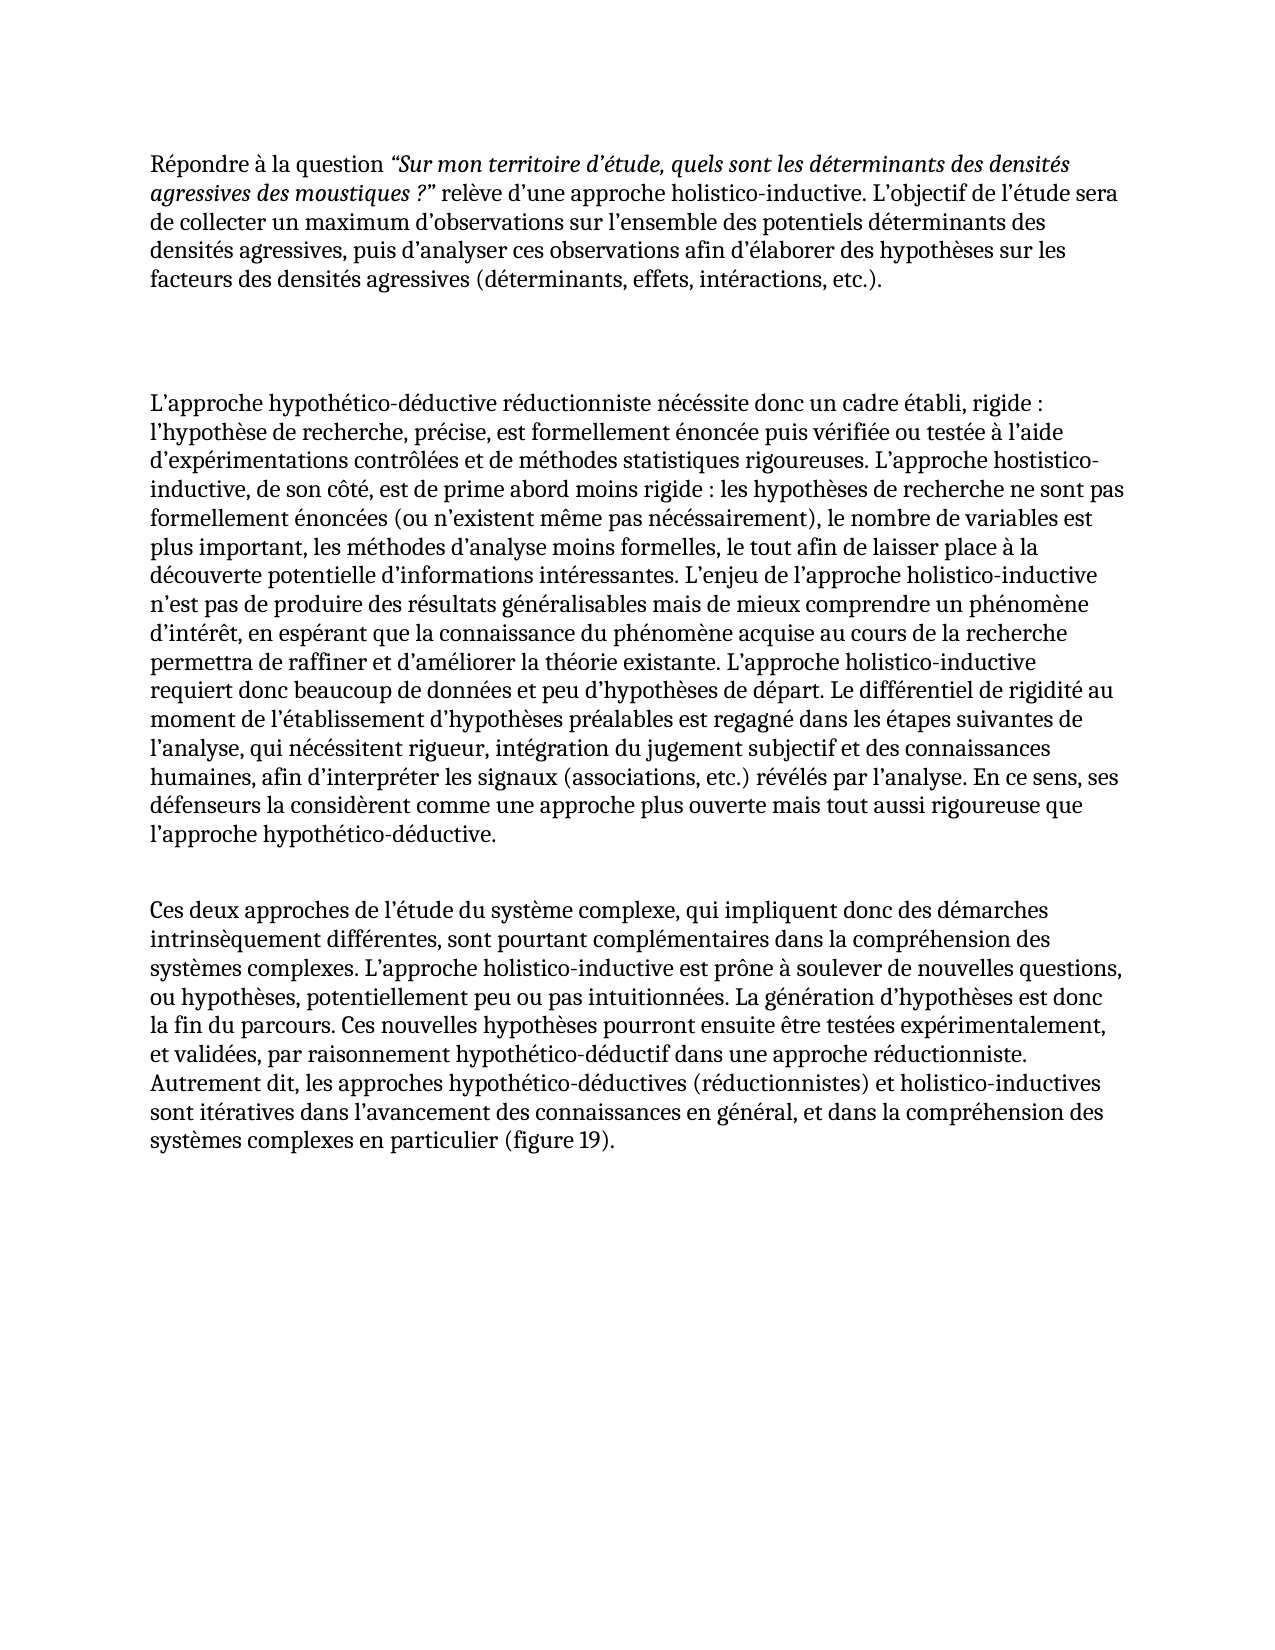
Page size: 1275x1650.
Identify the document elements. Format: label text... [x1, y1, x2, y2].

text Répondre à la question “Sur mon territoire d’étude, quels sont les déterminants des densités agressives des moustiques ?” relève d’une approche holistico-inductive. L’objectif de l’étude sera de collecter un maximum d’observations sur l’ensemble des potentiels déterminants des densités agressives, puis d’analyser ces observations afin d’élaborer des hypothèses sur les facteurs des densités agressives (déterminants, effets, intéractions, etc.). [150, 150, 1125, 294]
text Ces deux approches de l’étude du système complexe, qui impliquent donc des démarches intrinsèquement différentes, sont pourtant complémentaires dans la compréhension des systèmes complexes. L’approche holistico-inductive est prône à soulever de nouvelles questions, ou hypothèses, potentiellement peu ou pas intuitionnées. La génération d’hypothèses est donc la fin du parcours. Ces nouvelles hypothèses pourront ensuite être testées expérimentalement, et validées, par raisonnement hypothético-déductif dans une approche réductionniste. Autrement dit, les approches hypothético-déductives (réductionnistes) et holistico-inductives sont itératives dans l’avancement des connaissances en général, et dans la compréhension des systèmes complexes en particulier (figure 19). [150, 896, 1125, 1184]
text L’approche hypothético-déductive réductionniste nécéssite donc un cadre établi, rigide : l’hypothèse de recherche, précise, est formellement énoncée puis vérifiée ou testée à l’aide d’expérimentations contrôlées et de méthodes statistiques rigoureuses. L’approche hostistico-inductive, de son côté, est de prime abord moins rigide : les hypothèses de recherche ne sont pas formellement énoncées (ou n’existent même pas nécéssairement), le nombre de variables est plus important, les méthodes d’analyse moins formelles, le tout afin de laisser place à la découverte potentielle d’informations intéressantes. L’enjeu de l’approche holistico-inductive n’est pas de produire des résultats généralisables mais de mieux comprendre un phénomène d’intérêt, en espérant que la connaissance du phénomène acquise au cours de la recherche permettra de raffiner et d’améliorer la théorie existante. L’approche holistico-inductive requiert donc beaucoup de données et peu d’hypothèses de départ. Le différentiel de rigidité au moment de l’établissement d’hypothèses préalables est regagné dans les étapes suivantes de l’analyse, qui nécéssitent rigueur, intégration du jugement subjectif et des connaissances humaines, afin d’interpréter les signaux (associations, etc.) révélés par l’analyse. En ce sens, ses défenseurs la considèrent comme une approche plus ouverte mais tout aussi rigoureuse que l’approche hypothético-déductive. [150, 389, 1125, 877]
